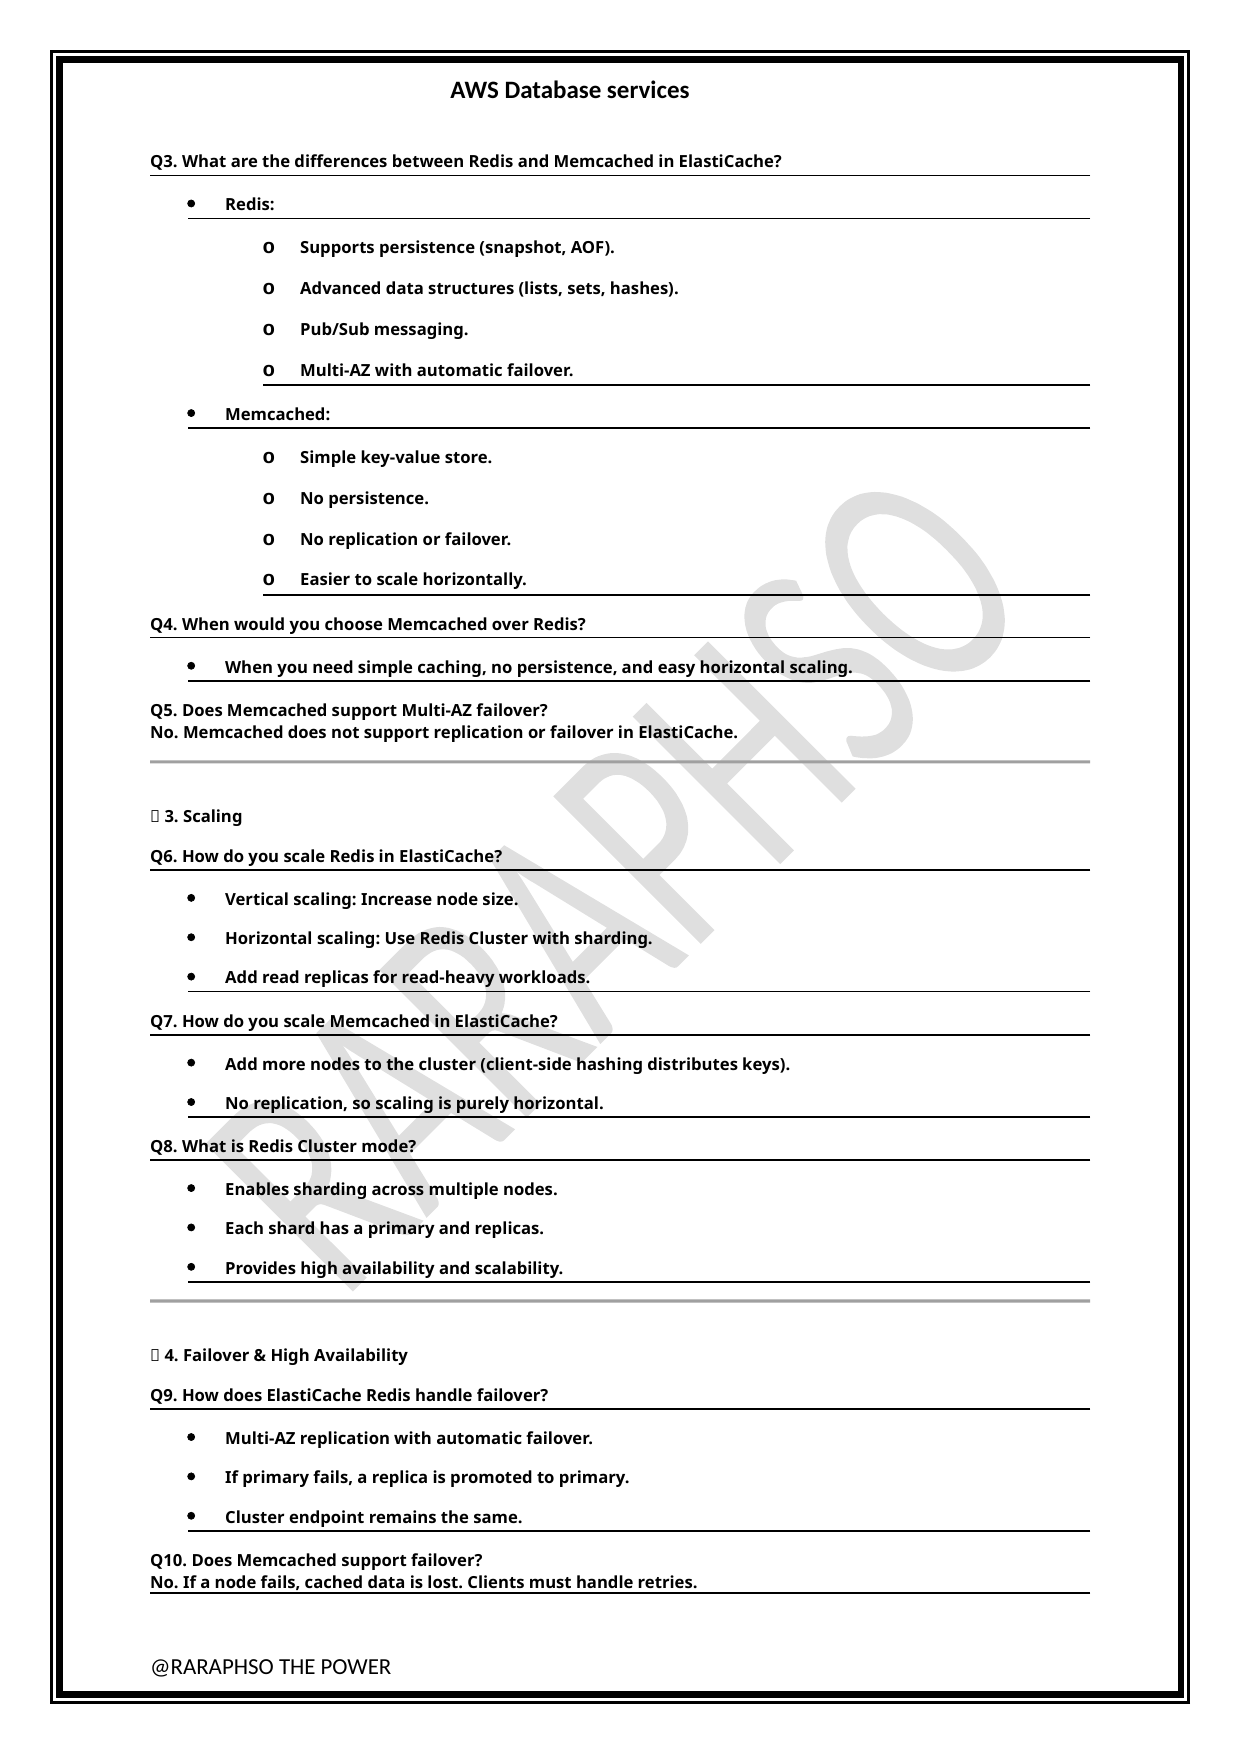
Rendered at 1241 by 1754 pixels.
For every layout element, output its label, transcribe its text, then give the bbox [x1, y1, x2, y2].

text Q3. What are the differences between Redis and Memcached in ElastiCache? [150, 150, 1090, 175]
list No replication, so scaling is purely horizontal. [187, 1092, 1090, 1118]
list No replication or failover. [262, 527, 1090, 551]
list Easier to scale horizontally. [262, 568, 1090, 596]
text Q5. Does Memcached support Multi-AZ failover? No. Memcached does not support replication or failover in ElastiCache. [150, 698, 1090, 744]
list If primary fails, a replica is promoted to primary. [187, 1466, 1090, 1488]
list Cluster endpoint remains the same. [187, 1505, 1090, 1532]
list Multi-AZ with automatic failover. [262, 358, 1090, 386]
list Supports persistence (snapshot, AOF). [262, 236, 1090, 260]
list Enables sharding across multiple nodes. [187, 1178, 1090, 1200]
text Q10. Does Memcached support failover? No. If a node fails, cached data is lost. Clients must handle retries. [150, 1548, 1090, 1592]
text ✅ 3. Scaling [150, 805, 1090, 828]
text Q9. How does ElastiCache Redis handle failover? [150, 1383, 1090, 1408]
list Horizontal scaling: Use Redis Cluster with sharding. [187, 927, 1090, 949]
text ✅ 4. Failover & High Availability [150, 1344, 1090, 1367]
list Advanced data structures (lists, sets, hashes). [262, 277, 1090, 301]
list Vertical scaling: Increase node size. [187, 887, 1090, 910]
text Q4. When would you choose Memcached over Redis? [150, 612, 1090, 637]
list Memcached: [187, 403, 1090, 429]
list Add read replicas for read-heavy workloads. [187, 966, 1090, 992]
list Add more nodes to the cluster (client-side hashing distributes keys). [187, 1052, 1090, 1075]
list When you need simple caching, no persistence, and easy horizontal scaling. [187, 655, 1090, 682]
text Q7. How do you scale Memcached in ElastiCache? [150, 1009, 1090, 1034]
list Each shard has a primary and replicas. [187, 1217, 1090, 1240]
list Redis: [187, 193, 1090, 219]
text Q8. What is Redis Cluster mode? [150, 1134, 1090, 1159]
list No persistence. [262, 486, 1090, 510]
list Pub/Sub messaging. [262, 317, 1090, 342]
list Simple key-value store. [262, 446, 1090, 470]
text Q6. How do you scale Redis in ElastiCache? [150, 844, 1090, 869]
list Provides high availability and scalability. [187, 1256, 1090, 1283]
list Multi-AZ replication with automatic failover. [187, 1426, 1090, 1449]
